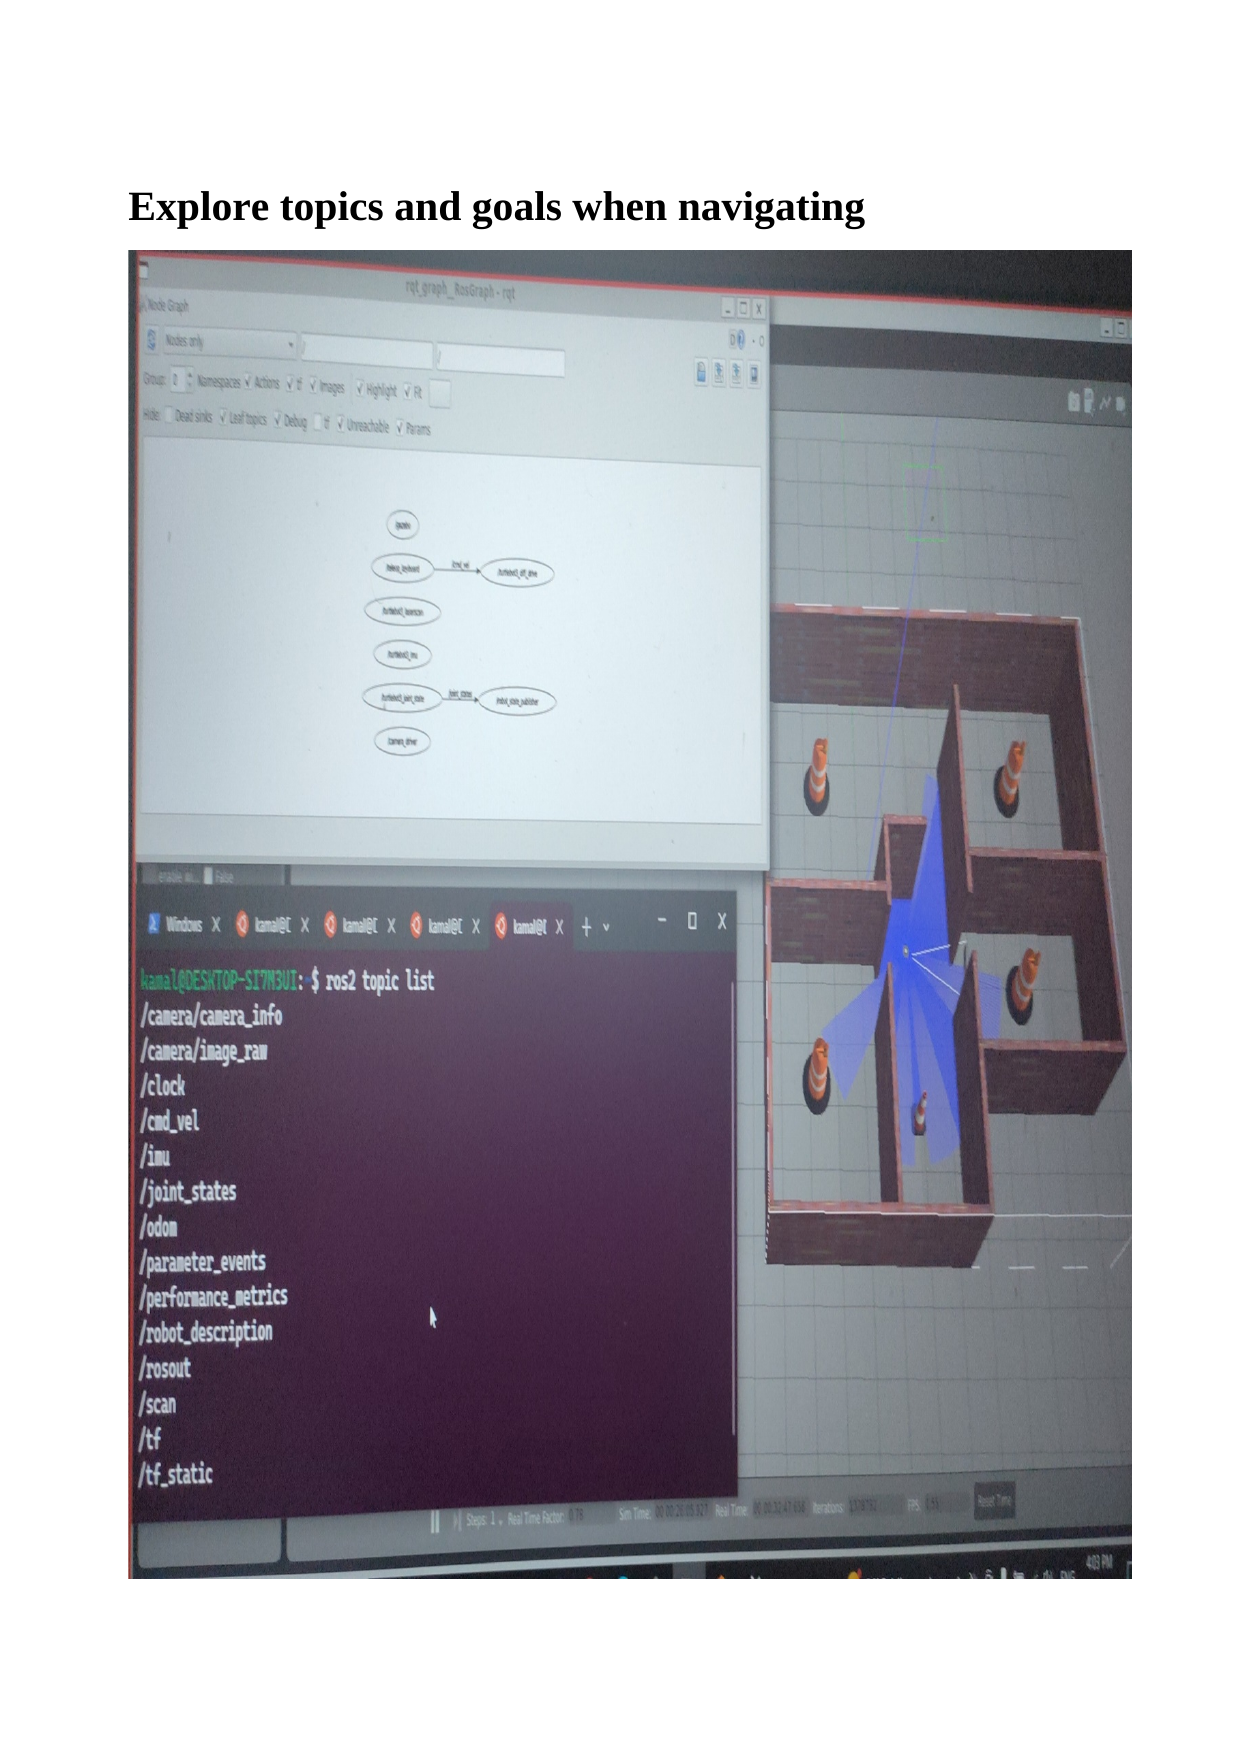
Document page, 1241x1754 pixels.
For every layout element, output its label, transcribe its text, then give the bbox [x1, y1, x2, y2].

text Explore topics and goals when navigating [128, 150, 1162, 230]
picture [128, 250, 1132, 1579]
